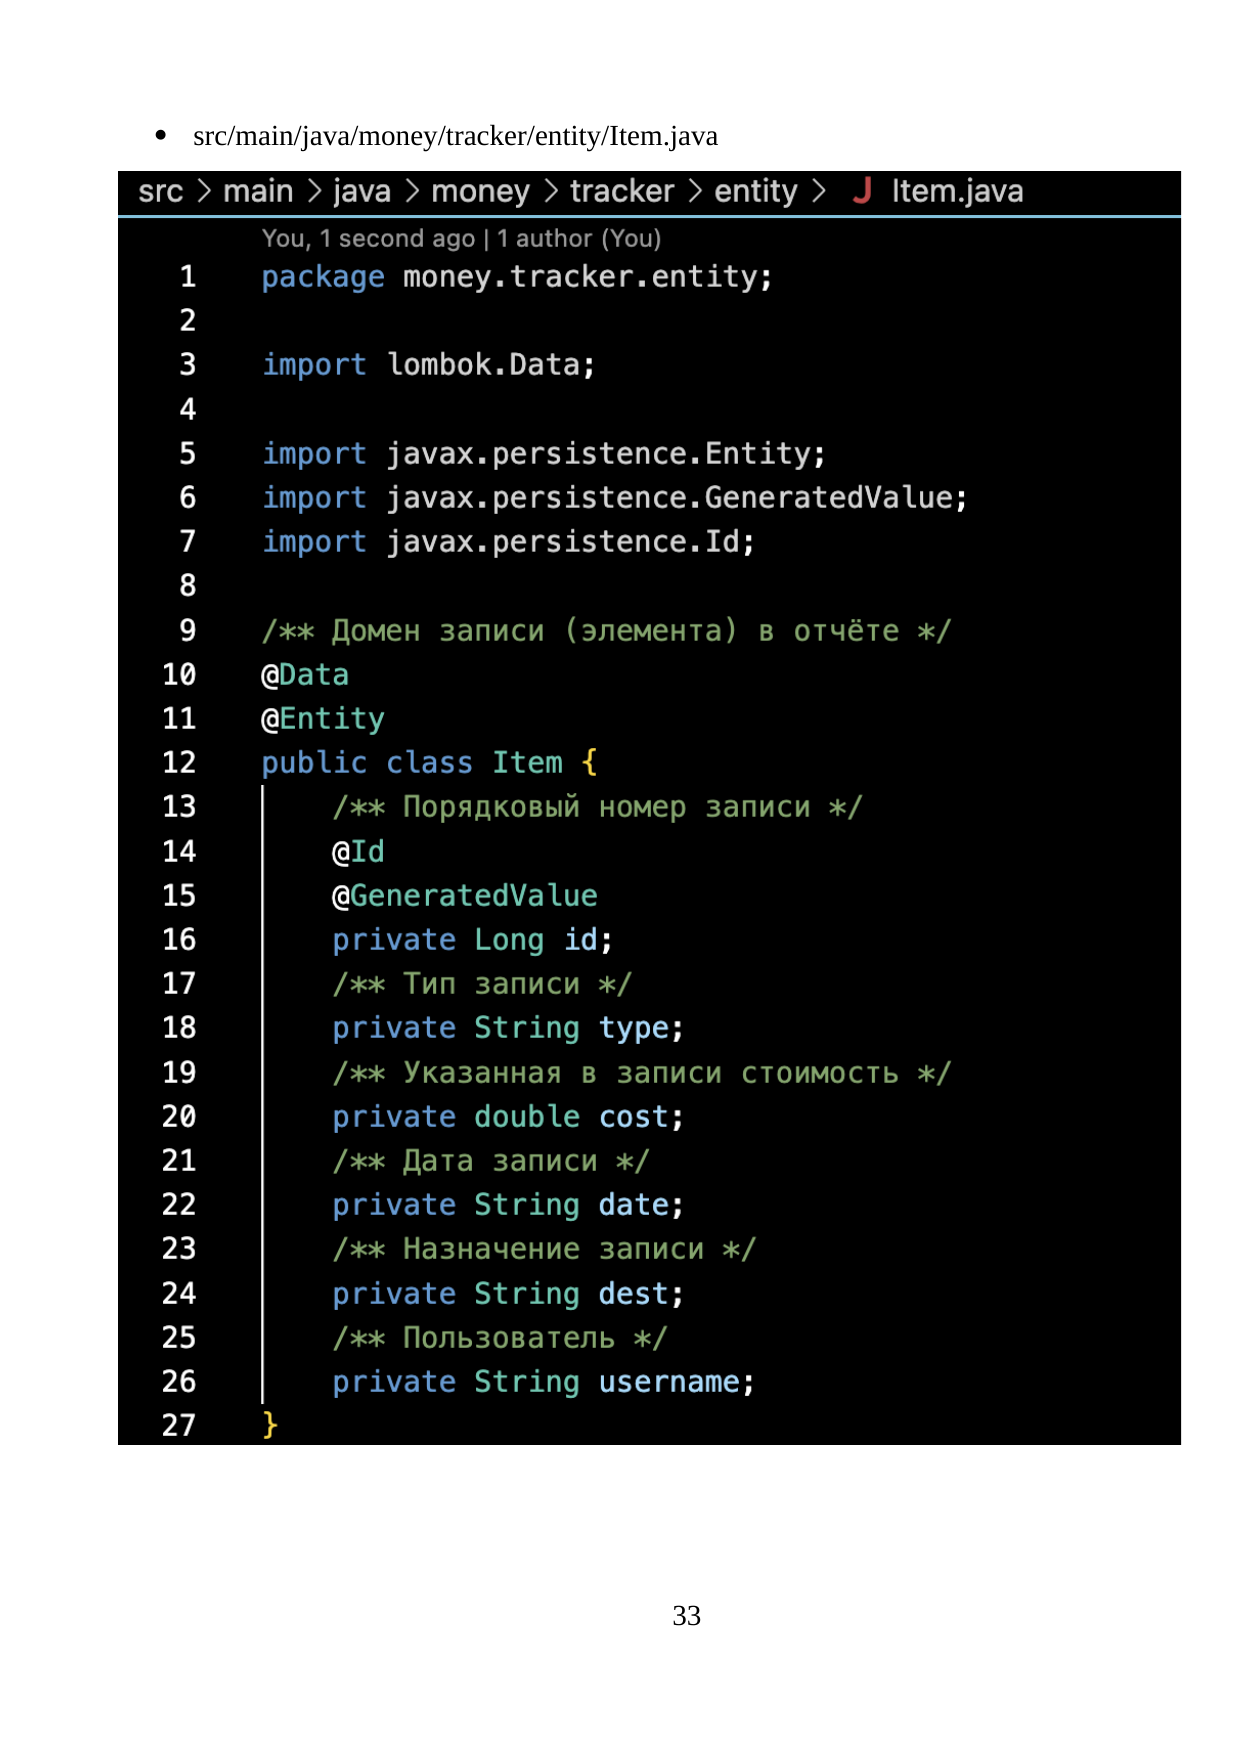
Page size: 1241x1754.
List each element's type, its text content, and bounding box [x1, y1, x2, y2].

picture [118, 171, 1182, 1445]
list src/main/java/money/tracker/entity/Item.java [156, 118, 1181, 152]
